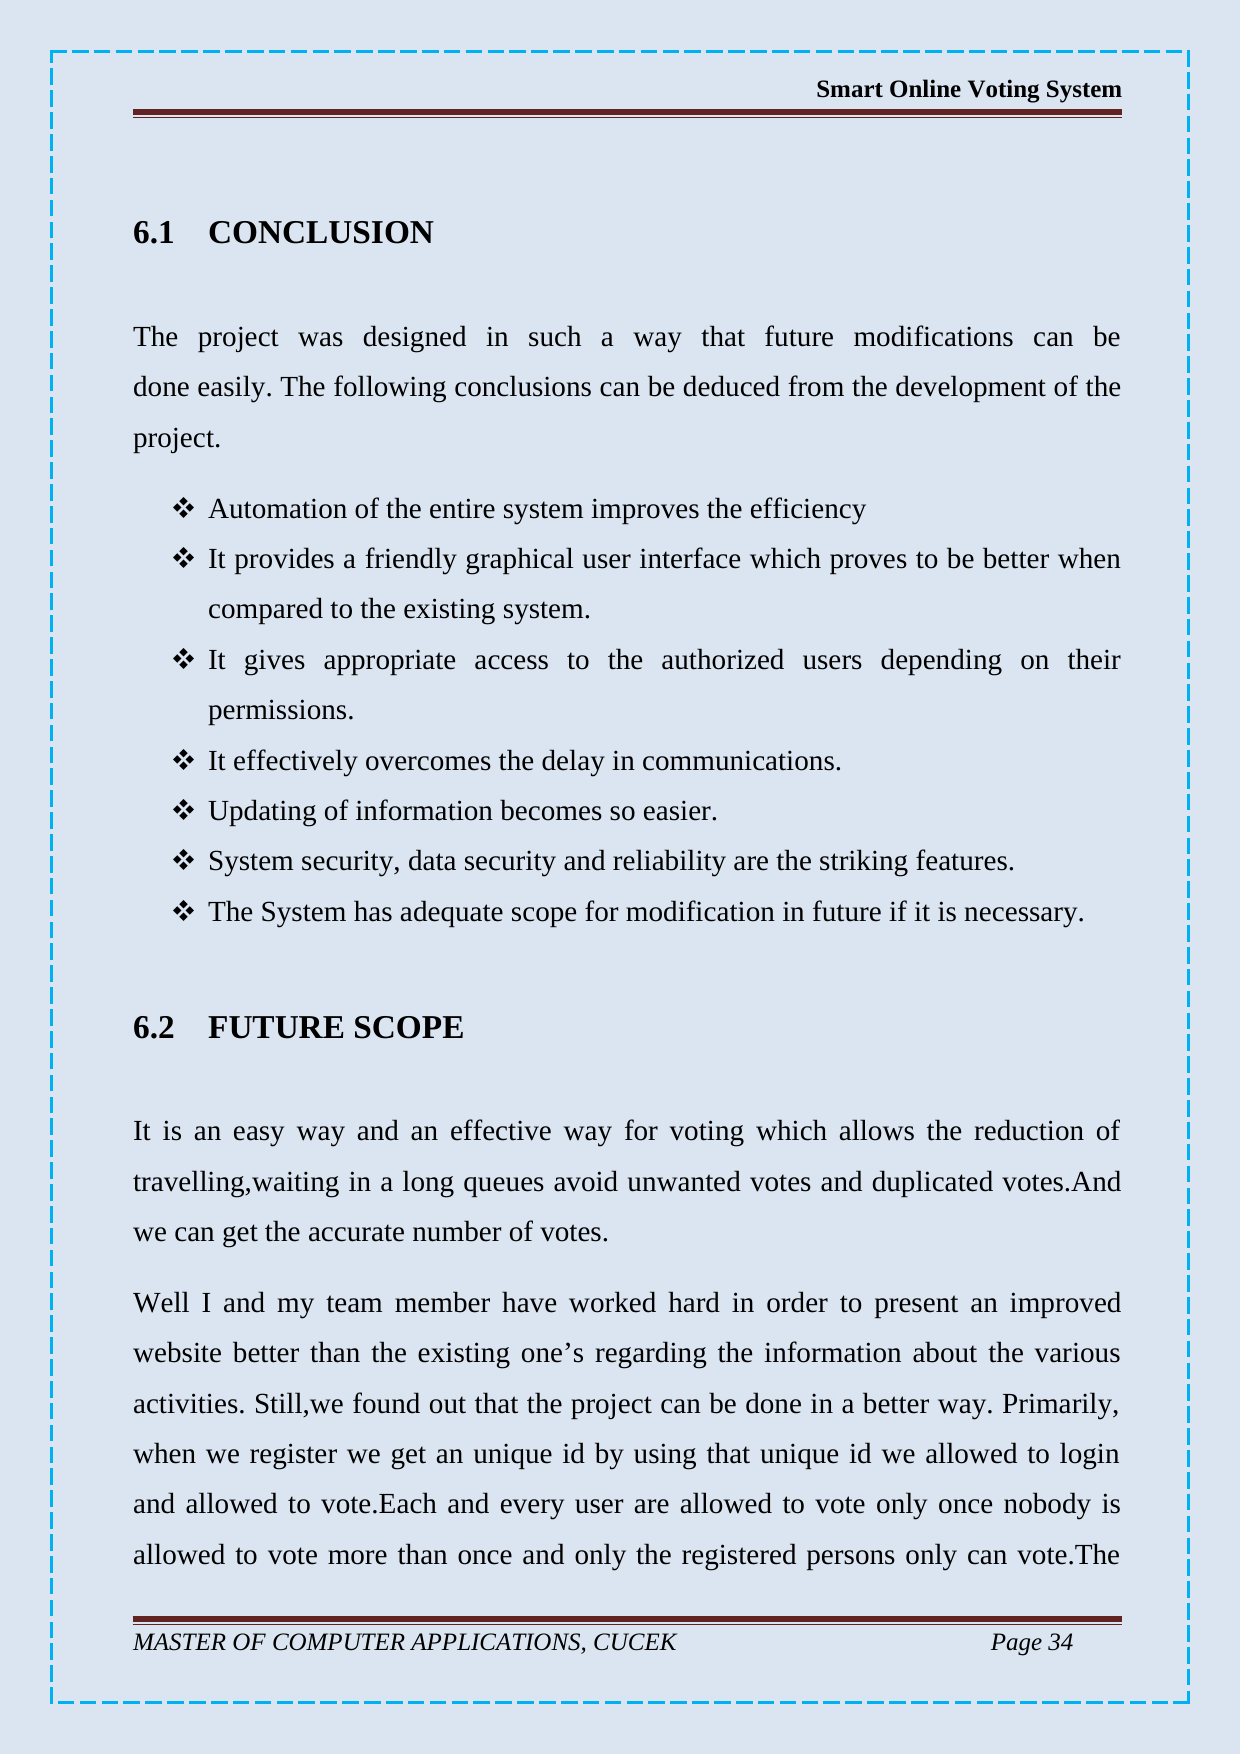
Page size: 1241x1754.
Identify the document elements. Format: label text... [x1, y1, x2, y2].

text It is an easy way and an effective way for voting which allows the reduction of travelling,waiting in a long queues avoid unwanted votes and duplicated votes.And we can get the accurate number of votes. [133, 1113, 1122, 1248]
list System security, data security and reliability are the striking features. [170, 843, 1122, 877]
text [133, 1285, 1122, 1570]
list It gives appropriate access to the authorized users depending on their permissions. [170, 642, 1122, 726]
list Automation of the entire system improves the efficiency [170, 491, 1122, 524]
list It provides a friendly graphical user interface which proves to be better when compared to the existing system. [170, 541, 1122, 625]
list It effectively overcomes the delay in communications. [170, 743, 1122, 776]
text The project was designed in such a way that future modifications can be done easily. The following conclusions can be deduced from the development of the project. [133, 319, 1122, 453]
text 6.1 CONCLUSION [133, 212, 1122, 251]
list The System has adequate scope for modification in future if it is necessary. [170, 894, 1122, 928]
list Updating of information becomes so easier. [170, 793, 1122, 827]
text 6.2 FUTURE SCOPE [133, 1007, 1122, 1045]
